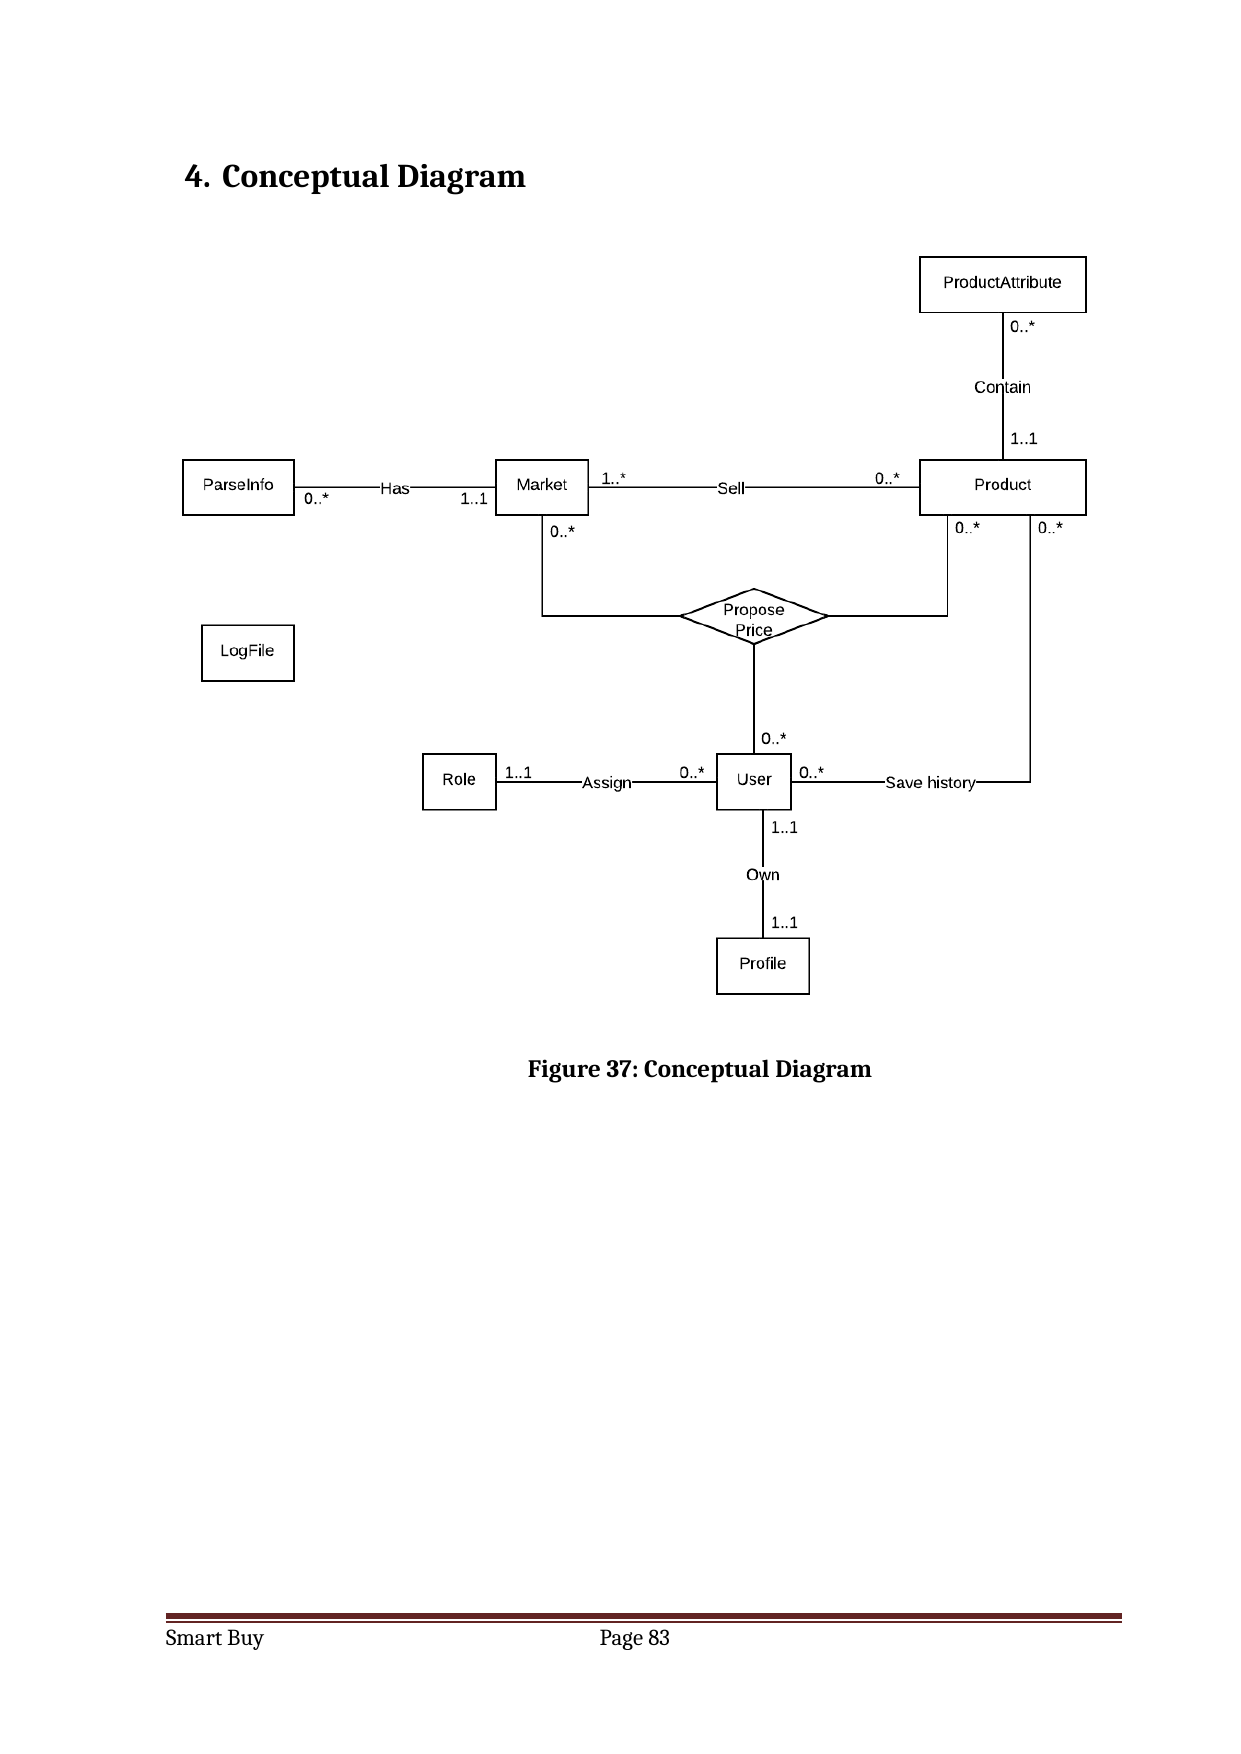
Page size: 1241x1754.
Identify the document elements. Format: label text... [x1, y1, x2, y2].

subtitle Conceptual Diagram [184, 157, 1122, 196]
text Figure 37: Conceptual Diagram [278, 1055, 1122, 1084]
picture [147, 220, 1122, 1030]
